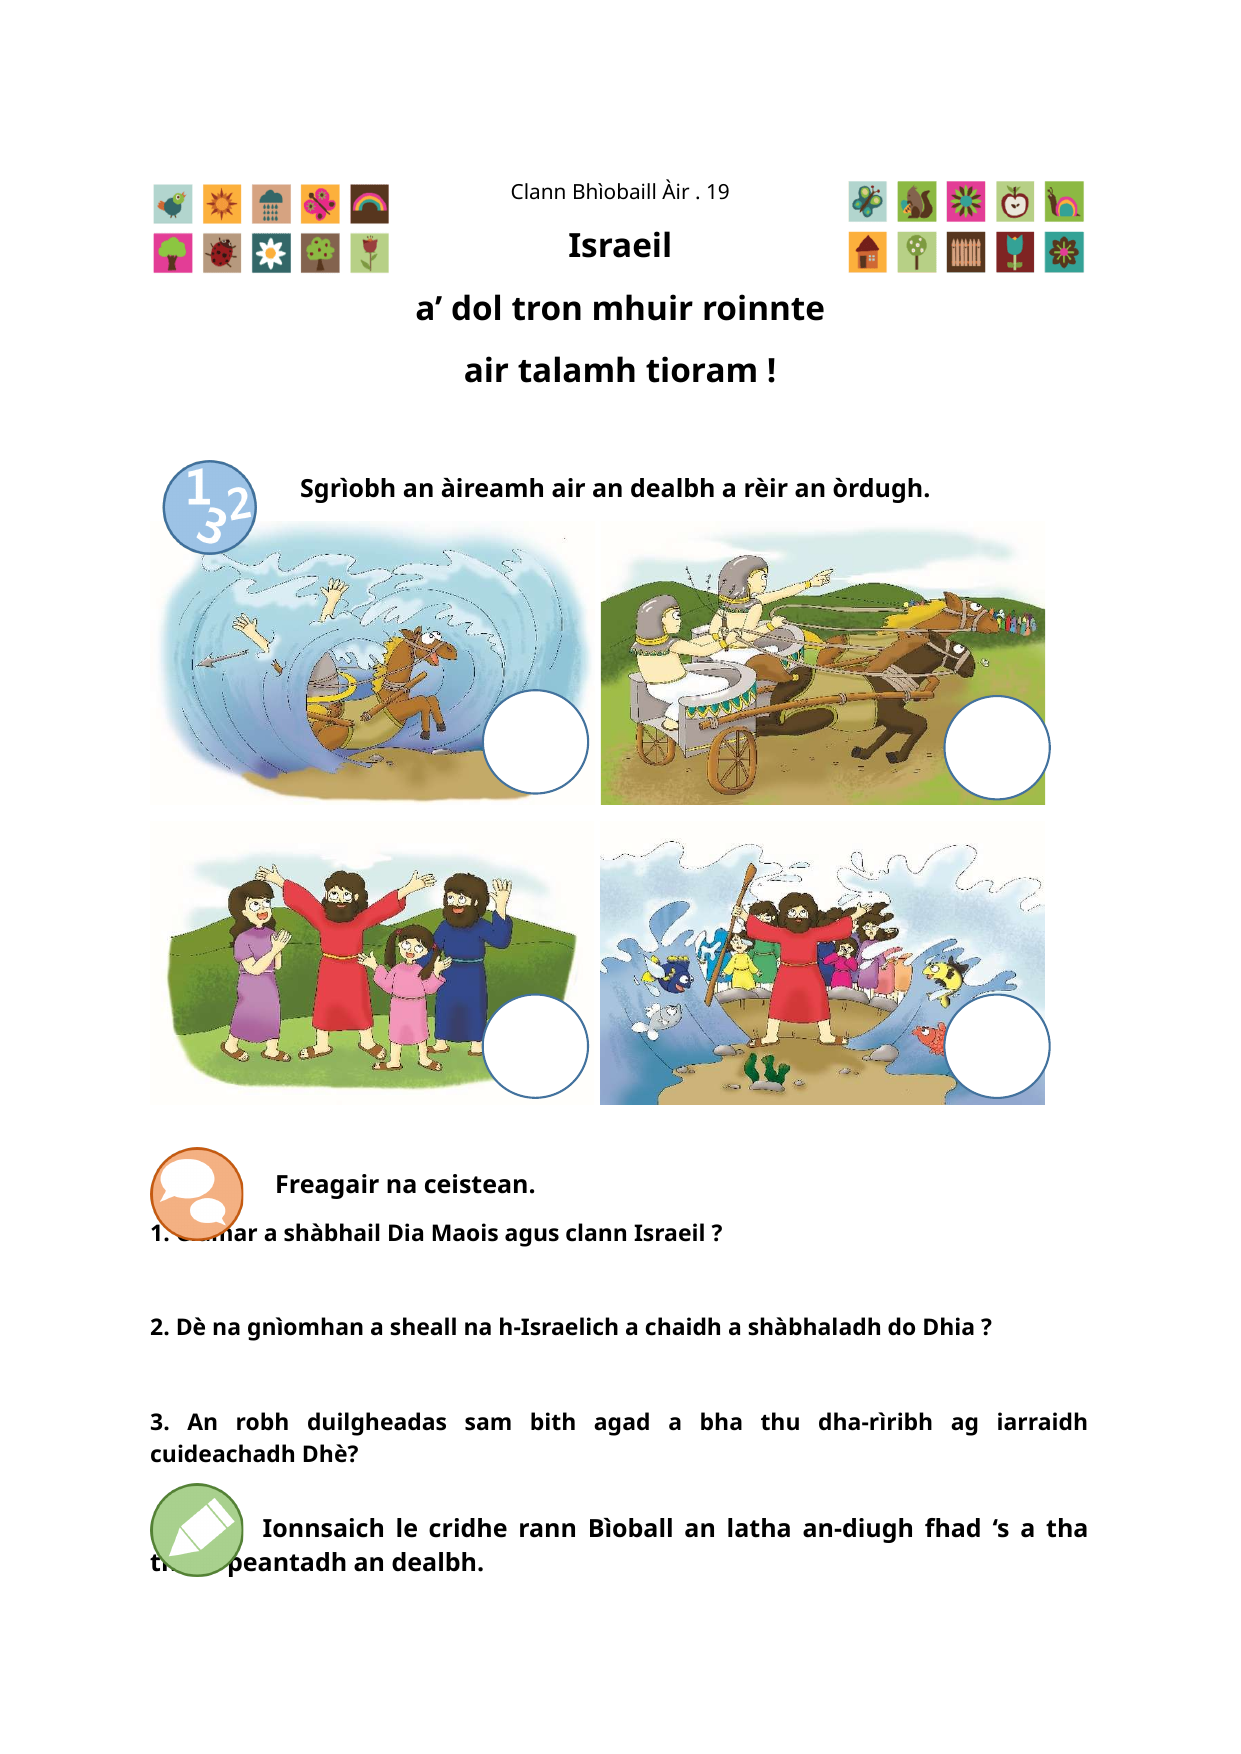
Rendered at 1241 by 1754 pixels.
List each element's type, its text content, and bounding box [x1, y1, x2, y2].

text Ionnsaich le cridhe rann Bìoball an latha an-diugh fhad ‘s a tha thu a’ peantadh an dealbh. [150, 1511, 1090, 1579]
text 2. Dè na gnìomhan a sheall na h-Israelich a chaidh a shàbhaladh do Dhia ? [150, 1310, 1090, 1342]
text 3. An robh duilgheadas sam bith agad a bha thu dha-rìribh ag iarraidh cuideachadh Dhè? [150, 1406, 1090, 1469]
picture [150, 183, 396, 277]
picture [843, 179, 1085, 277]
text Israeil [396, 222, 843, 268]
picture [150, 1147, 244, 1241]
text air talamh tioram ! [150, 346, 1090, 392]
picture [150, 441, 596, 805]
text Clann Bhìobaill Àir . 19 [150, 177, 1090, 206]
text 1. Ciamar a shàbhail Dia Maois agus clann Israeil ? [150, 1217, 1090, 1249]
text a’ dol tron mhuir roinnte [150, 284, 1090, 330]
text Sgrìobh an àireamh air an dealbh a rèir an òrdugh. [288, 471, 1090, 505]
picture [150, 1483, 244, 1577]
picture [600, 521, 1046, 805]
picture [600, 821, 1045, 1105]
text Freagair na ceistean. [244, 1167, 1090, 1201]
picture [150, 821, 595, 1105]
